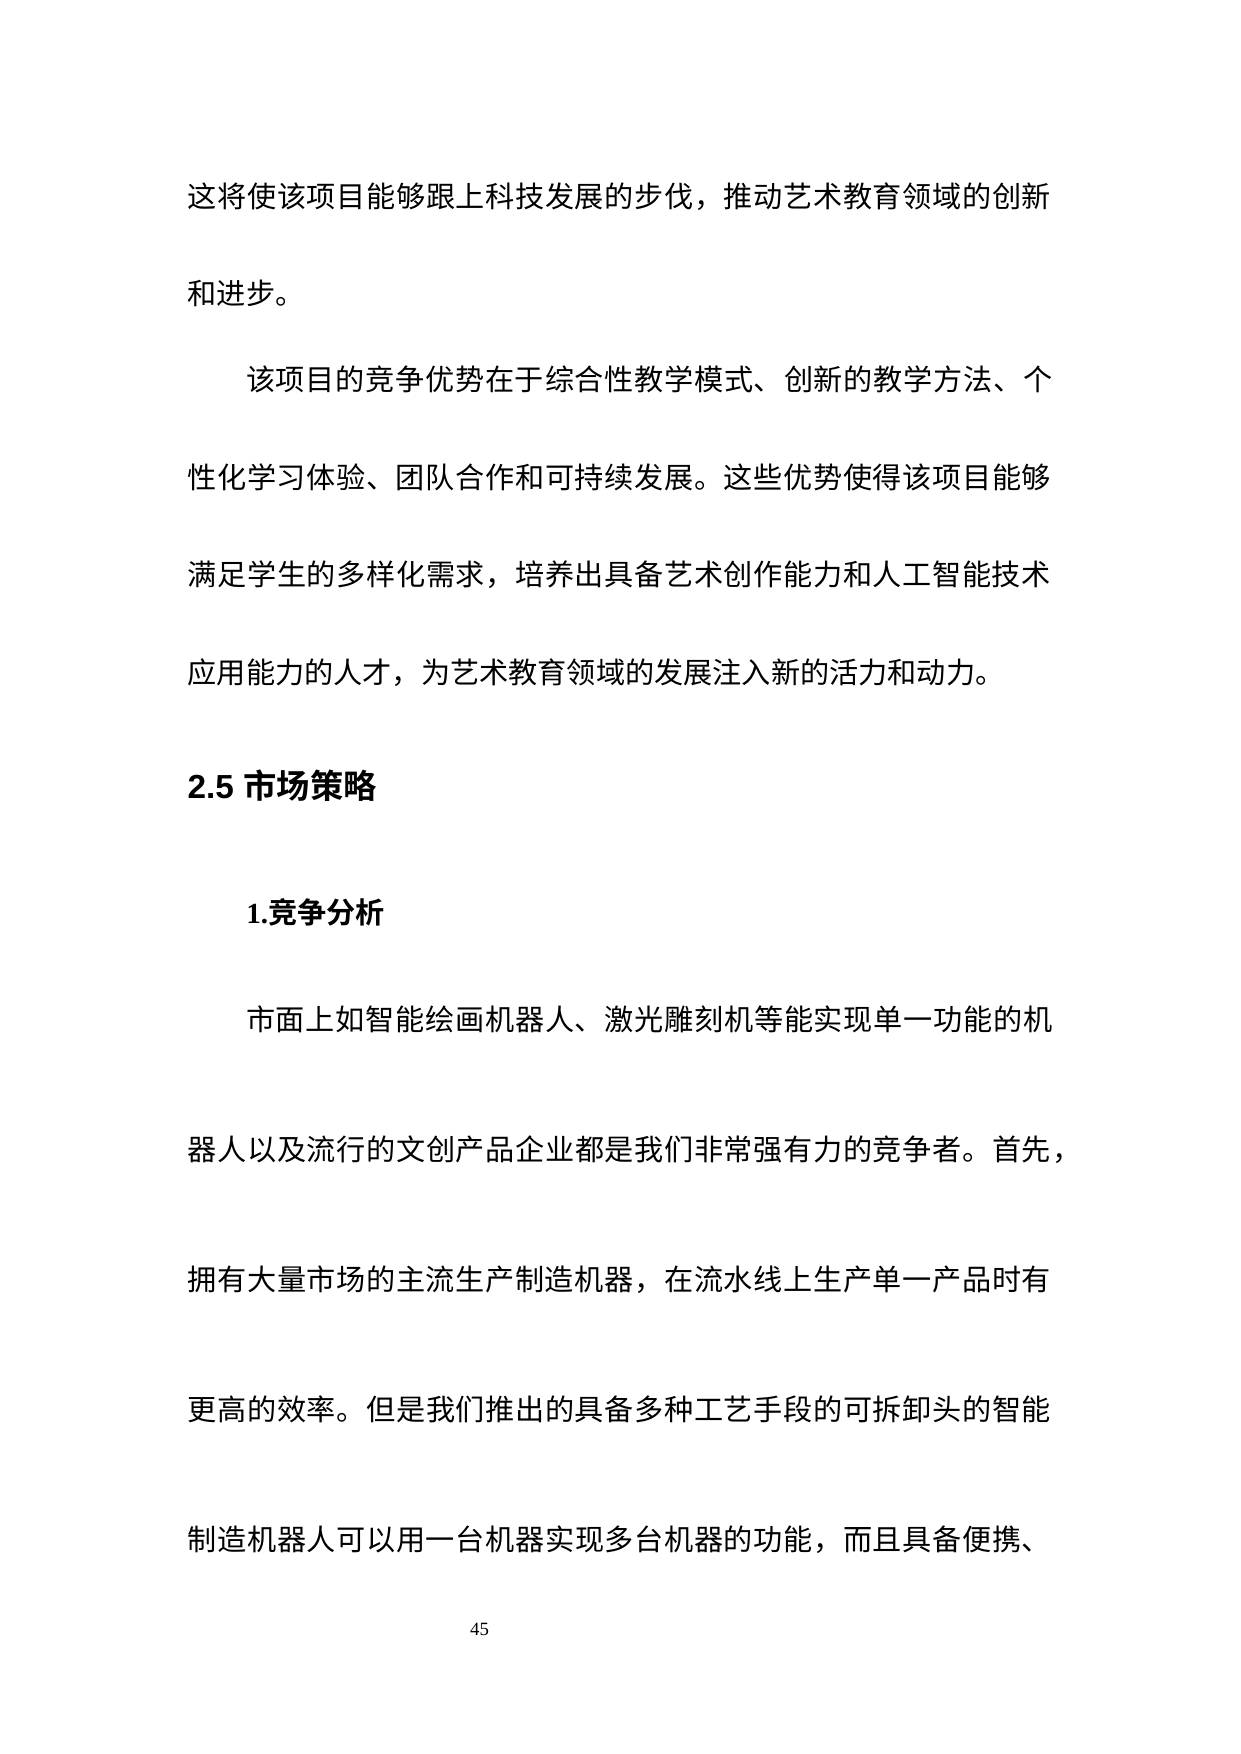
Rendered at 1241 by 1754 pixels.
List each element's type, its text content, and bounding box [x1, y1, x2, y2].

subtitle 2.5 市场策略 [187, 751, 1053, 816]
text 该项目的竞争优势在于综合性教学模式、创新的教学方法、个性化学习体验、团队合作和可持续发展。这些优势使得该项目能够满足学生的多样化需求，培养出具备艺术创作能力和人工智能技术应用能力的人才，为艺术教育领域的发展注入新的活力和动力。 [187, 346, 1053, 703]
text 1.竞争分析 [187, 878, 1053, 943]
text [187, 162, 1053, 324]
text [187, 985, 1053, 1570]
